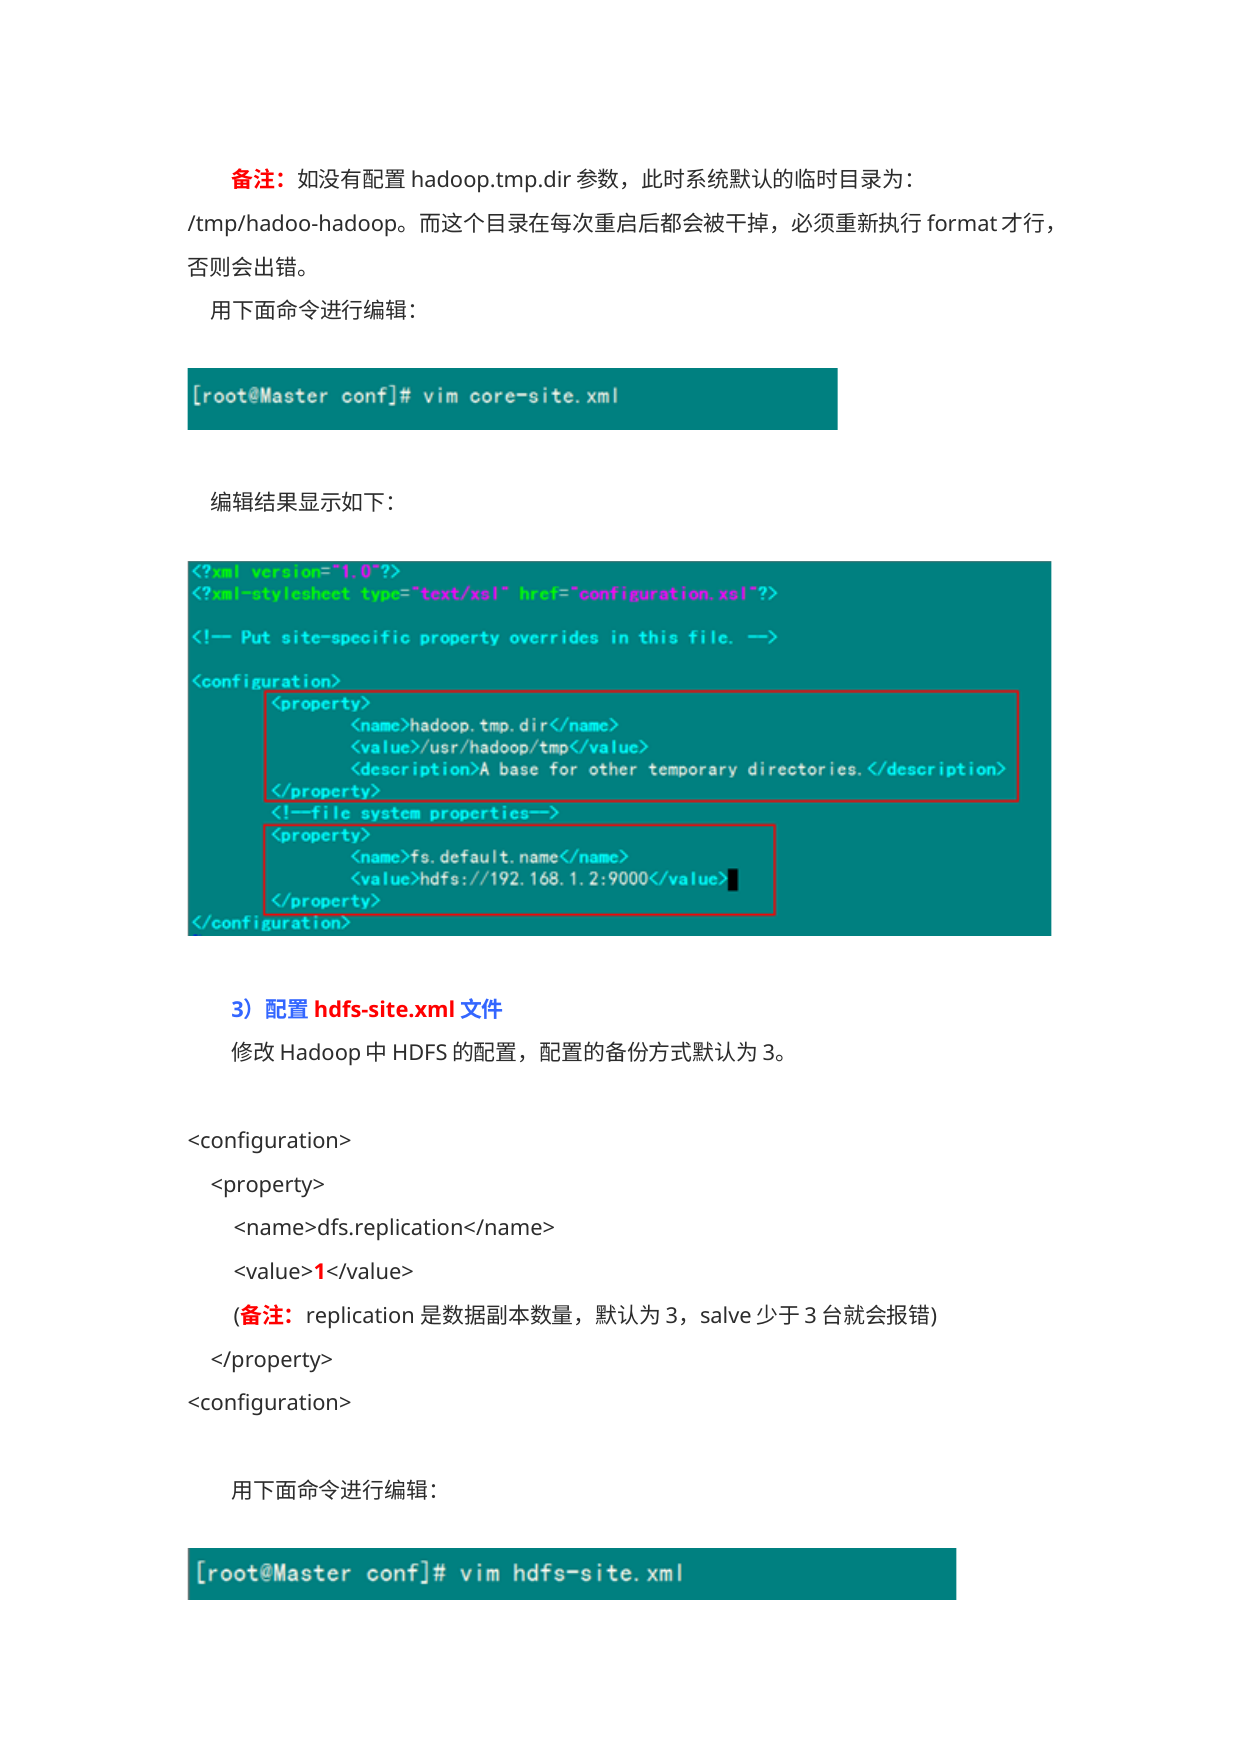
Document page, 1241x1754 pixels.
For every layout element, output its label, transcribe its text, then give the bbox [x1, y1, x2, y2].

text </property> [187, 1330, 1053, 1373]
text 备注：如没有配置hadoop.tmp.dir参数，此时系统默认的临时目录为：/tmp/hadoo-hadoop。而这个目录在每次重启后都会被干掉，必须重新执行format才行，否则会出错。 [187, 150, 1053, 281]
text 编辑结果显示如下： [187, 473, 1053, 517]
text <property> [187, 1155, 1053, 1198]
text 用下面命令进行编辑： [187, 281, 1053, 325]
text 3）配置hdfs-site.xml文件 [187, 980, 1053, 1023]
picture [187, 368, 838, 430]
text <configuration> [187, 1373, 1053, 1417]
text <configuration> [187, 1111, 1053, 1155]
text (备注：replication 是数据副本数量，默认为3，salve少于3台就会报错) [187, 1286, 1053, 1330]
text <value>1</value> [187, 1242, 1053, 1286]
picture [187, 561, 1052, 936]
picture [187, 1548, 957, 1600]
text <name>dfs.replication</name> [187, 1198, 1053, 1242]
text 用下面命令进行编辑： [187, 1461, 1053, 1505]
text 修改Hadoop中HDFS的配置，配置的备份方式默认为3。 [187, 1023, 1053, 1067]
